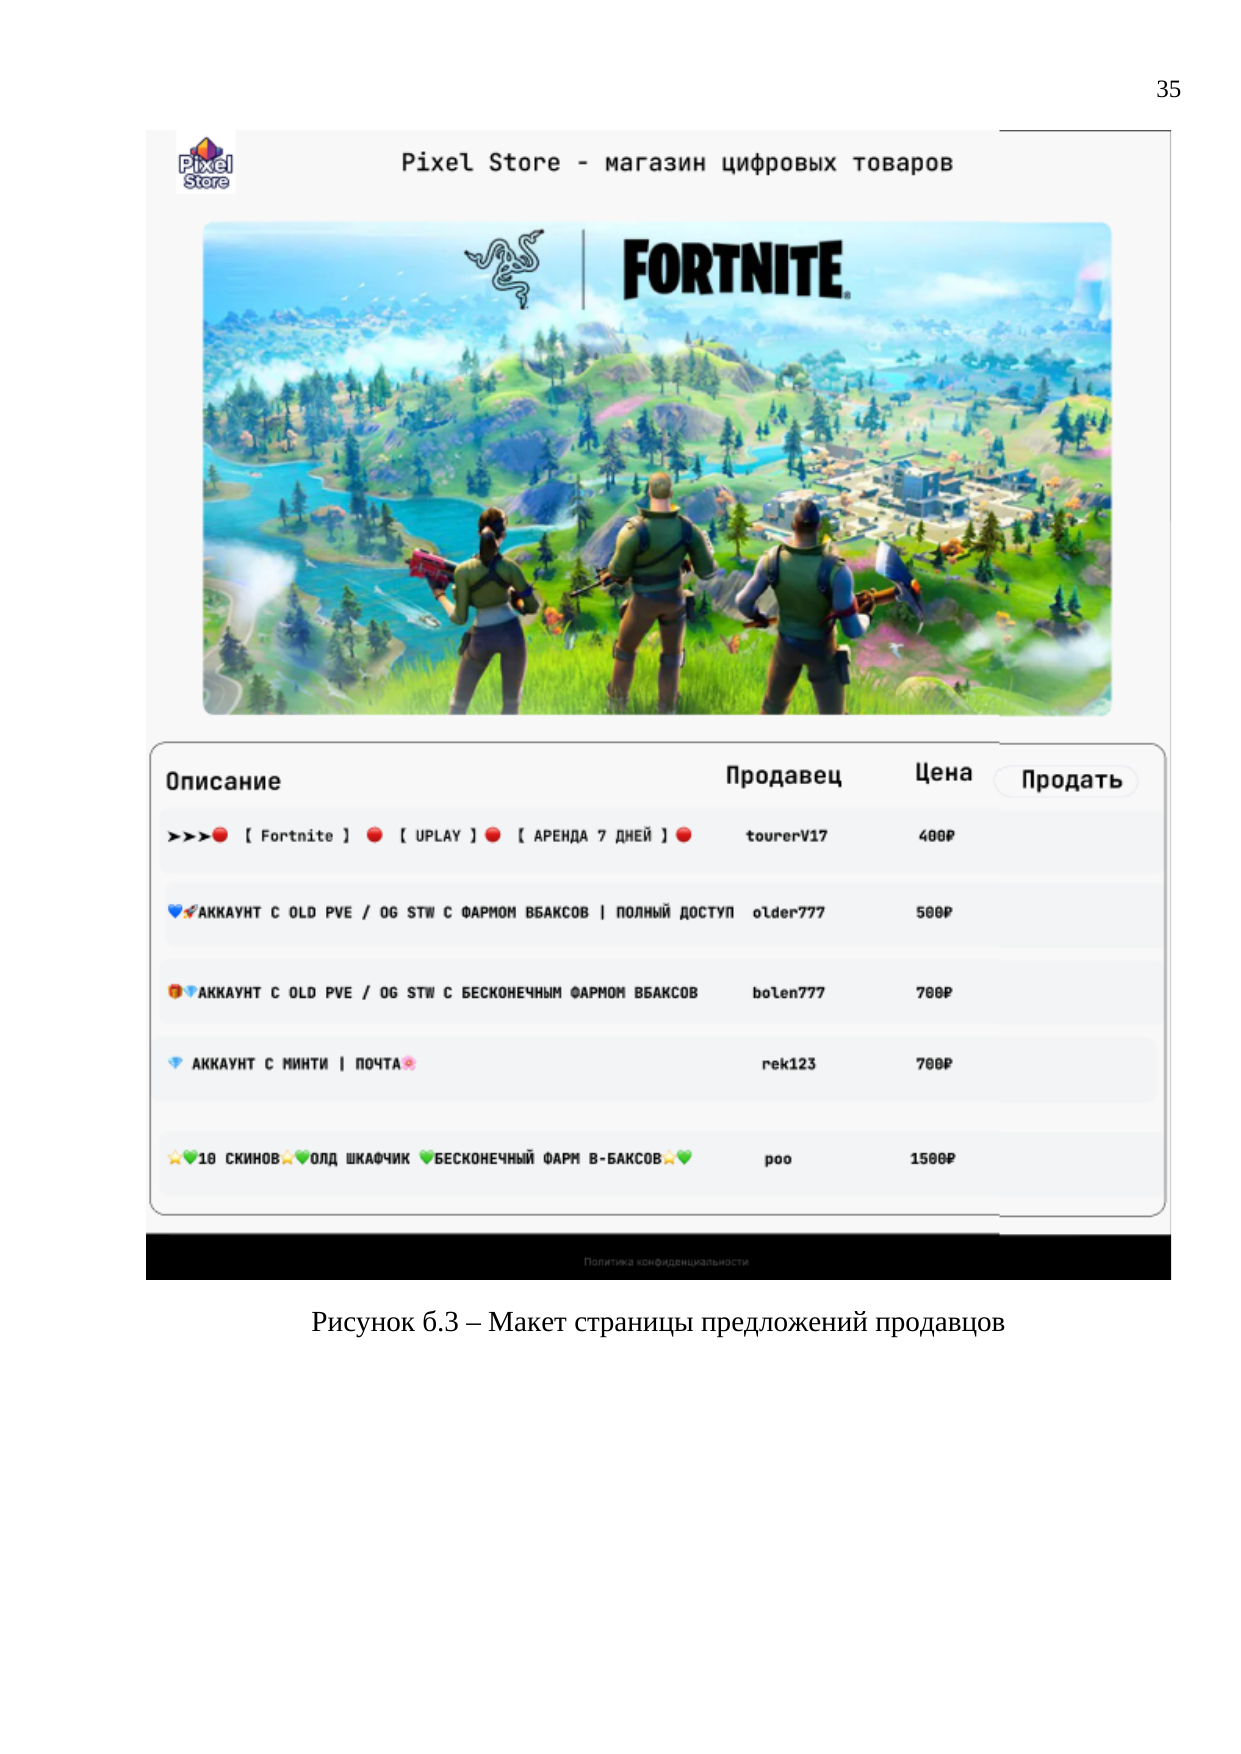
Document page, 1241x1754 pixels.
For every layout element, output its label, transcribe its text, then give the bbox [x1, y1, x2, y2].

picture [146, 130, 1172, 1280]
text Рисунок б.3 – Макет страницы предложений продавцов [136, 1304, 1181, 1338]
